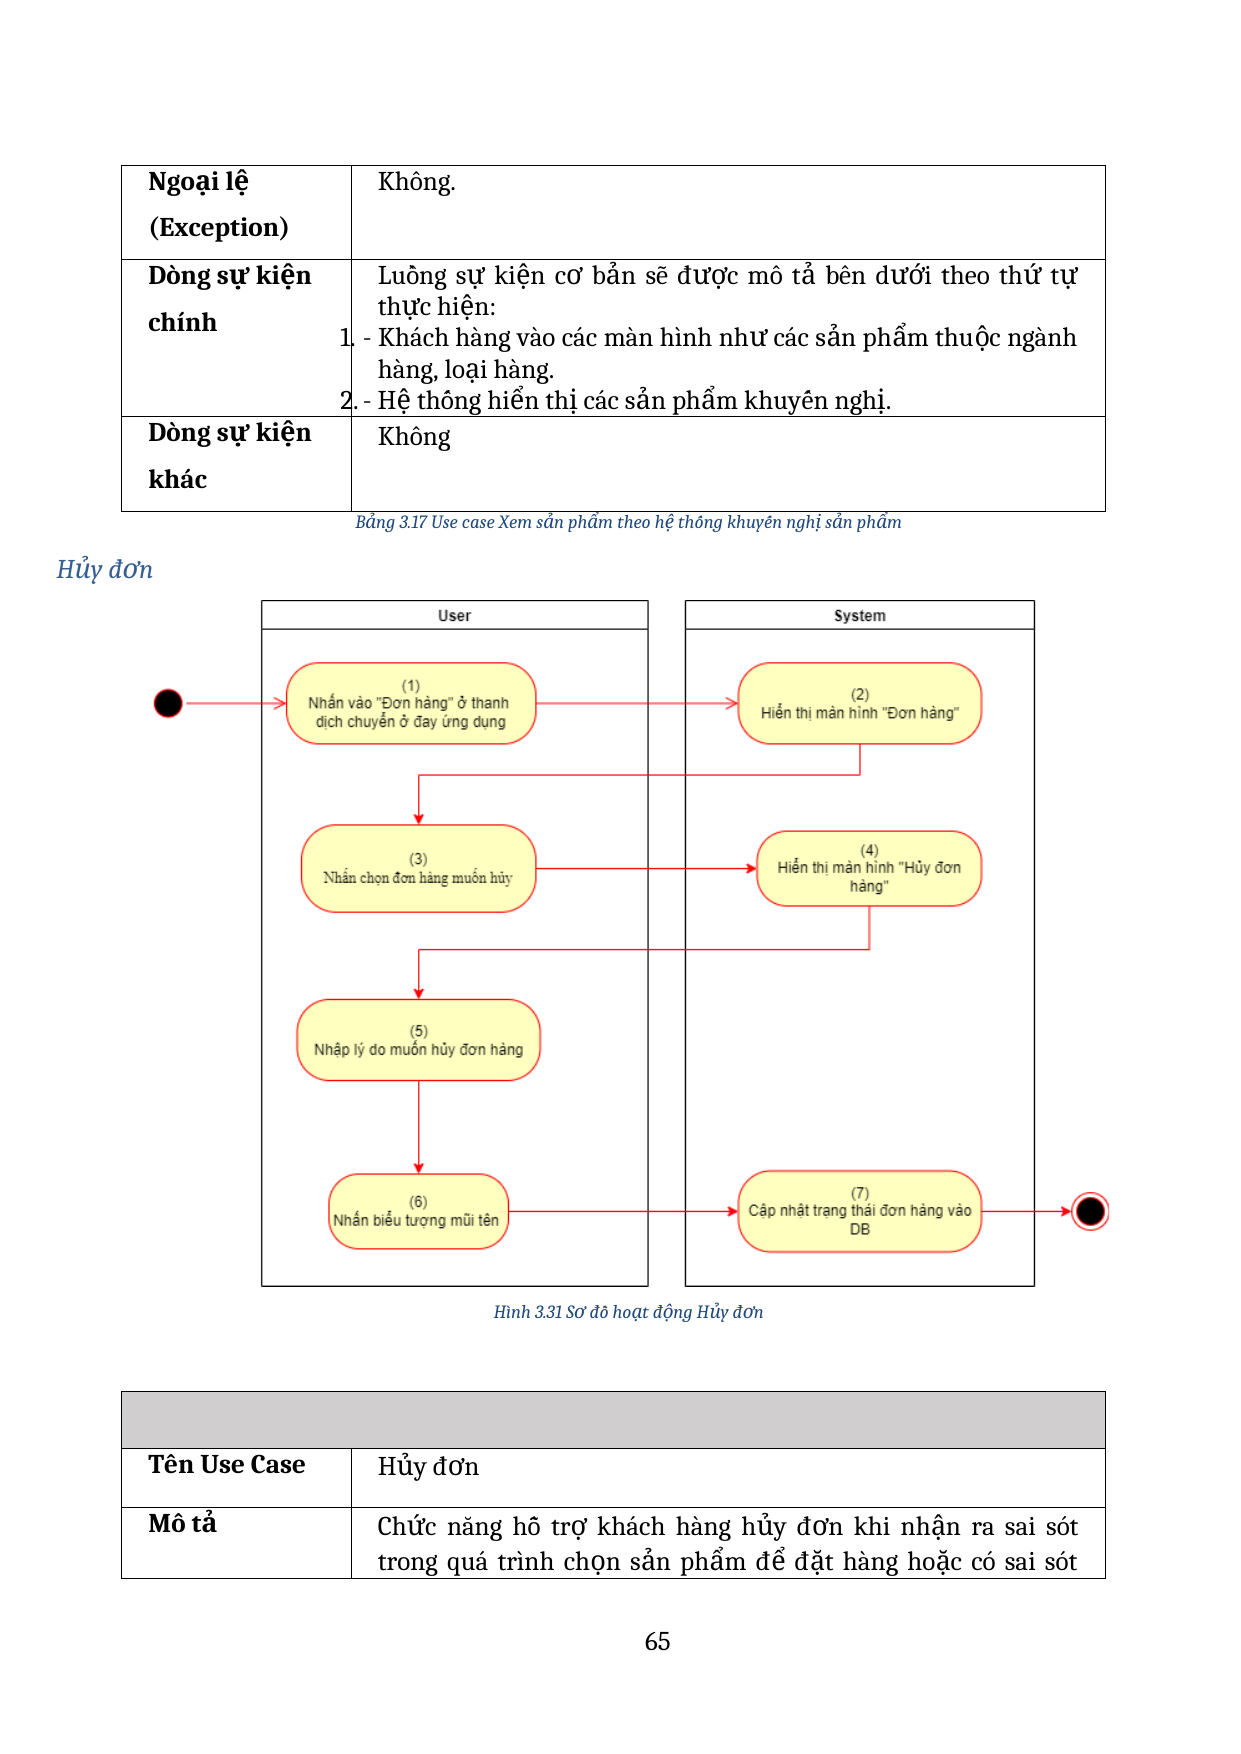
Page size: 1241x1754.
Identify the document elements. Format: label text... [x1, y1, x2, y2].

text Bảng 3.16 Use case Xem sản phẩm theo hệ thống khuyến nghị sản phẩm [56, 512, 1203, 533]
table_cell Tên Use Case [122, 1449, 351, 1507]
subtitle Hủy đơn [56, 554, 1203, 585]
text Hình 3.23 Sơ đồ hoạt động Hủy đơn [56, 1302, 1203, 1323]
table_cell Không [352, 417, 1105, 511]
table_cell Không. [352, 166, 1105, 259]
table_cell Dòng sự kiện chính [122, 260, 351, 416]
table_cell Mô tả [122, 1508, 351, 1578]
table_cell Luồng sự kiện cơ bản sẽ được mô tả bên dưới theo thứ tự thực hiện: - Khách hàng vào các màn hình như các sản phẩm thuộc ngành hàng, loại hàng. - Hệ thống hiển thị các sản phẩm khuyến nghị. [352, 260, 1105, 416]
picture [150, 600, 1110, 1287]
table_cell Hủy đơn [352, 1449, 1105, 1507]
table_cell Ngoại lệ (Exception) [122, 166, 351, 259]
table_header [122, 1392, 1105, 1448]
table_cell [352, 1508, 1105, 1578]
table_cell Dòng sự kiện khác [122, 417, 351, 511]
